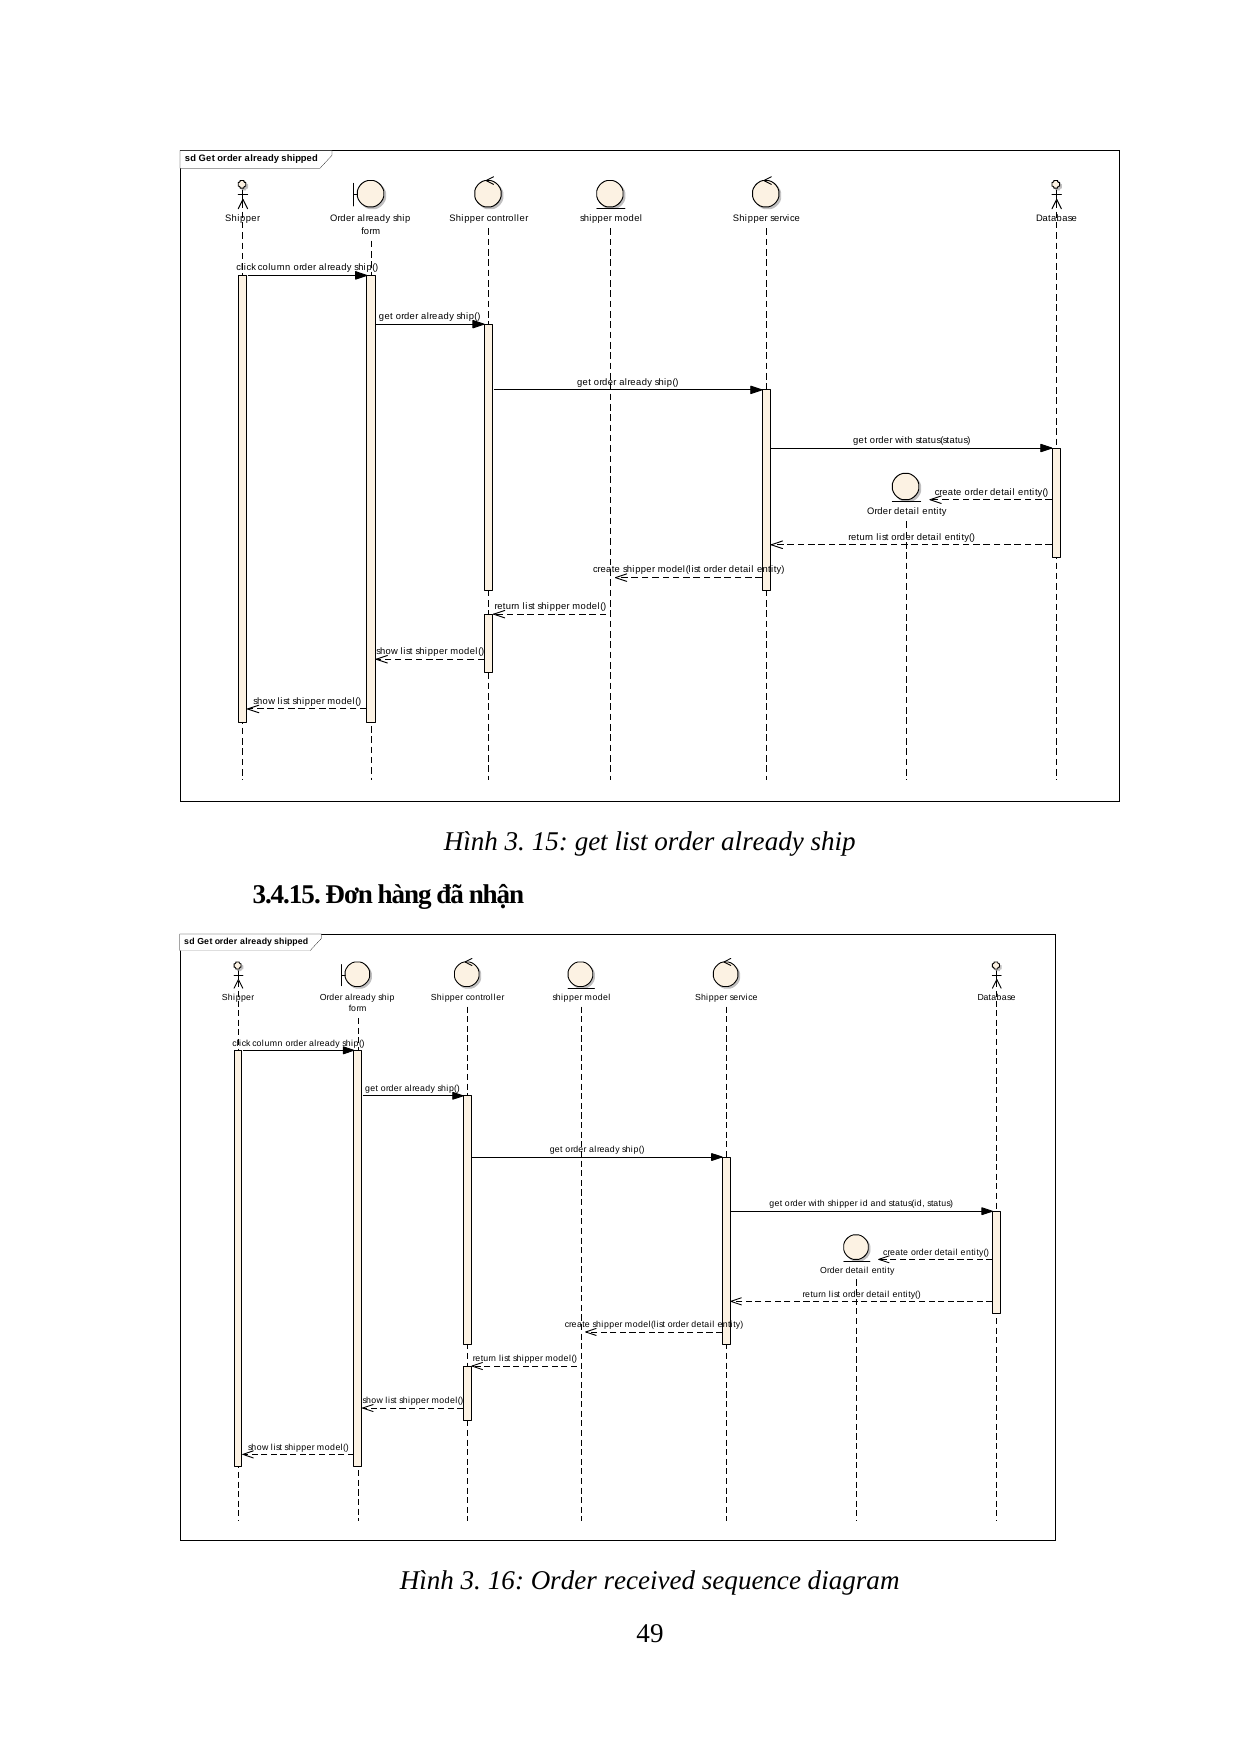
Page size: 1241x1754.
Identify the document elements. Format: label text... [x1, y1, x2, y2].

text Hình 3. 16: Order received sequence diagram [177, 1564, 1122, 1596]
title 3.4.15. Đơn hàng đã nhận [177, 878, 1122, 909]
text Hình 3. 15: get list order already ship [177, 826, 1122, 857]
